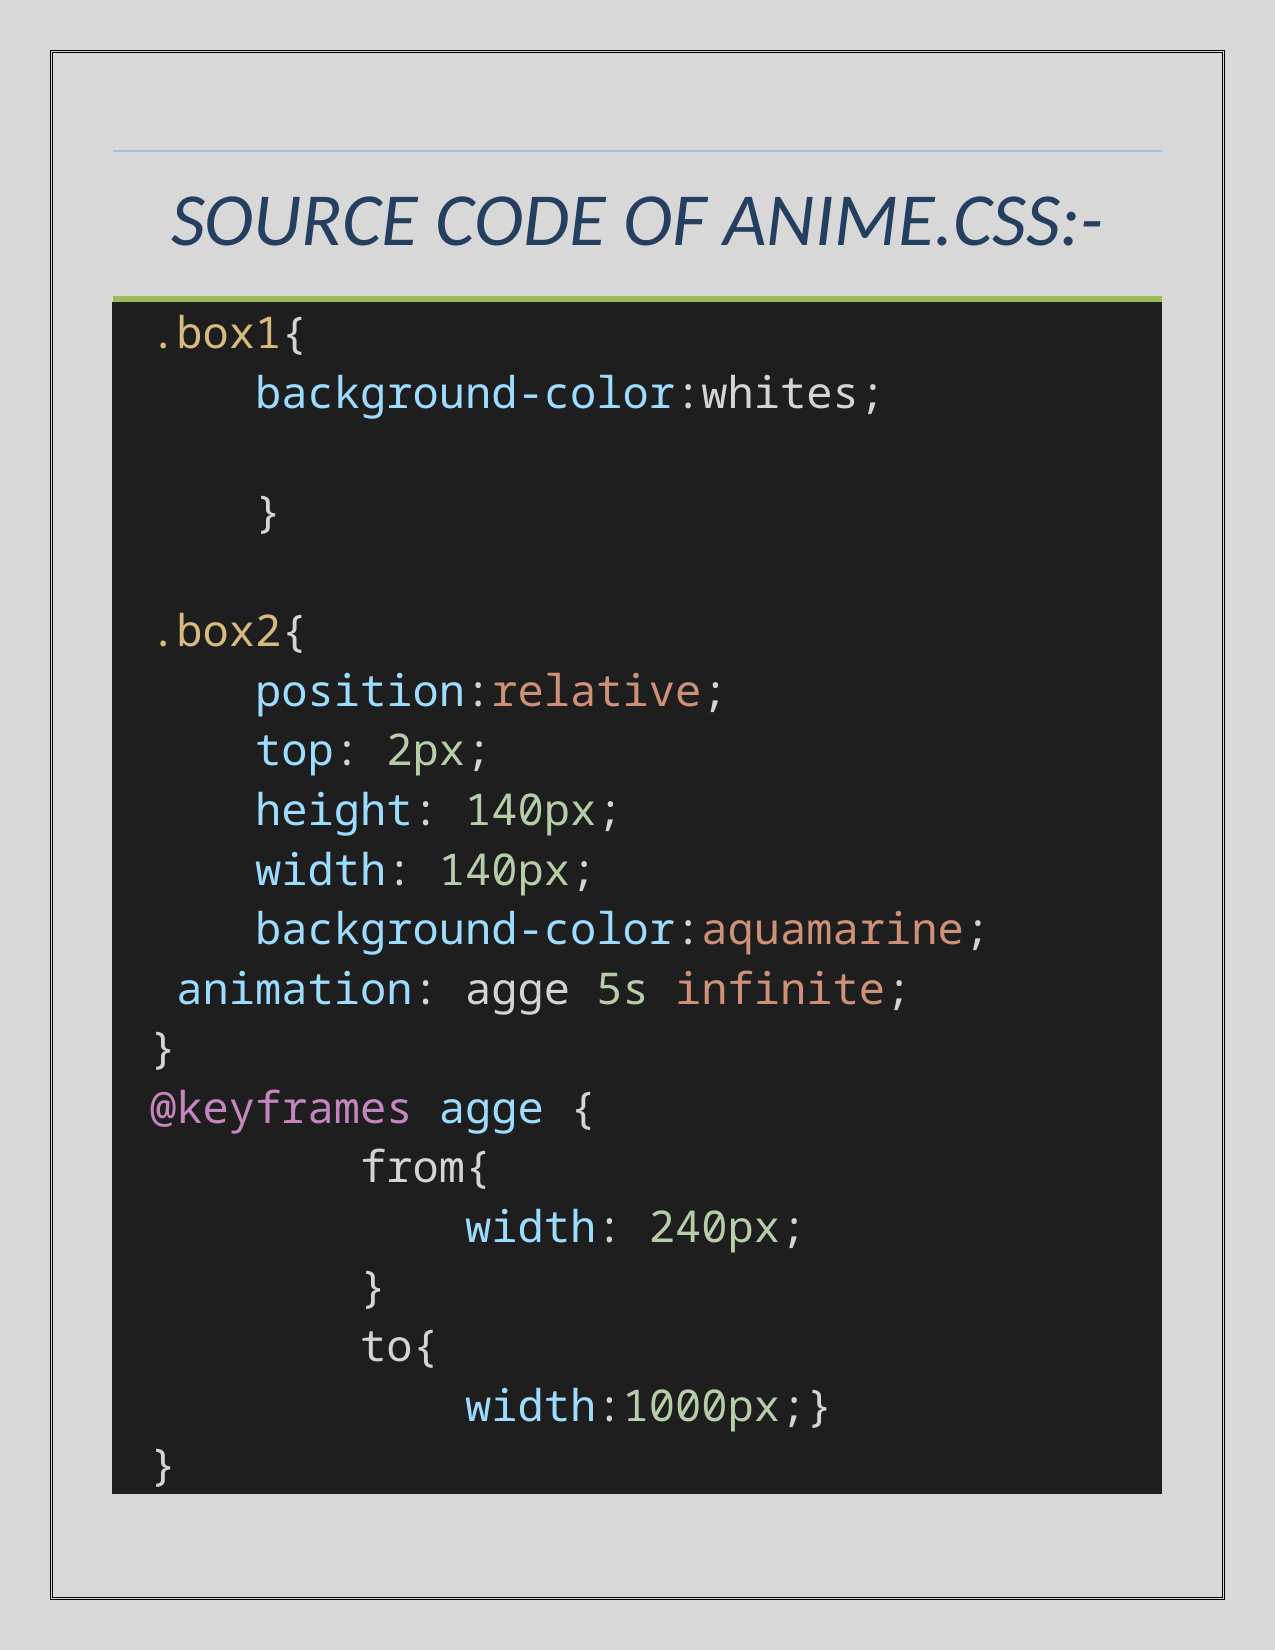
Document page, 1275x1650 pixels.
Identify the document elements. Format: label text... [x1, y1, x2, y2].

text background-color:whites; [112, 362, 1162, 421]
text to{ [112, 1315, 1162, 1374]
text .box1{ [112, 302, 1162, 362]
text animation: agge 5s infinite; [112, 957, 1162, 1017]
text } [112, 1017, 1162, 1077]
text background-color:aquamarine; [112, 898, 1162, 957]
text } [112, 1255, 1162, 1315]
text top: 2px; [112, 719, 1162, 779]
text width:1000px;} [112, 1374, 1162, 1434]
text position:relative; [112, 659, 1162, 719]
text } [112, 481, 1162, 540]
text width: 240px; [112, 1196, 1162, 1255]
text } [112, 1434, 1162, 1494]
text .box2{ [112, 600, 1162, 659]
text @keyframes agge { [112, 1077, 1162, 1136]
text height: 140px; [112, 779, 1162, 838]
text from{ [112, 1136, 1162, 1196]
title SOURCE CODE OF ANIME.CSS:- [112, 151, 1162, 302]
text width: 140px; [112, 838, 1162, 898]
